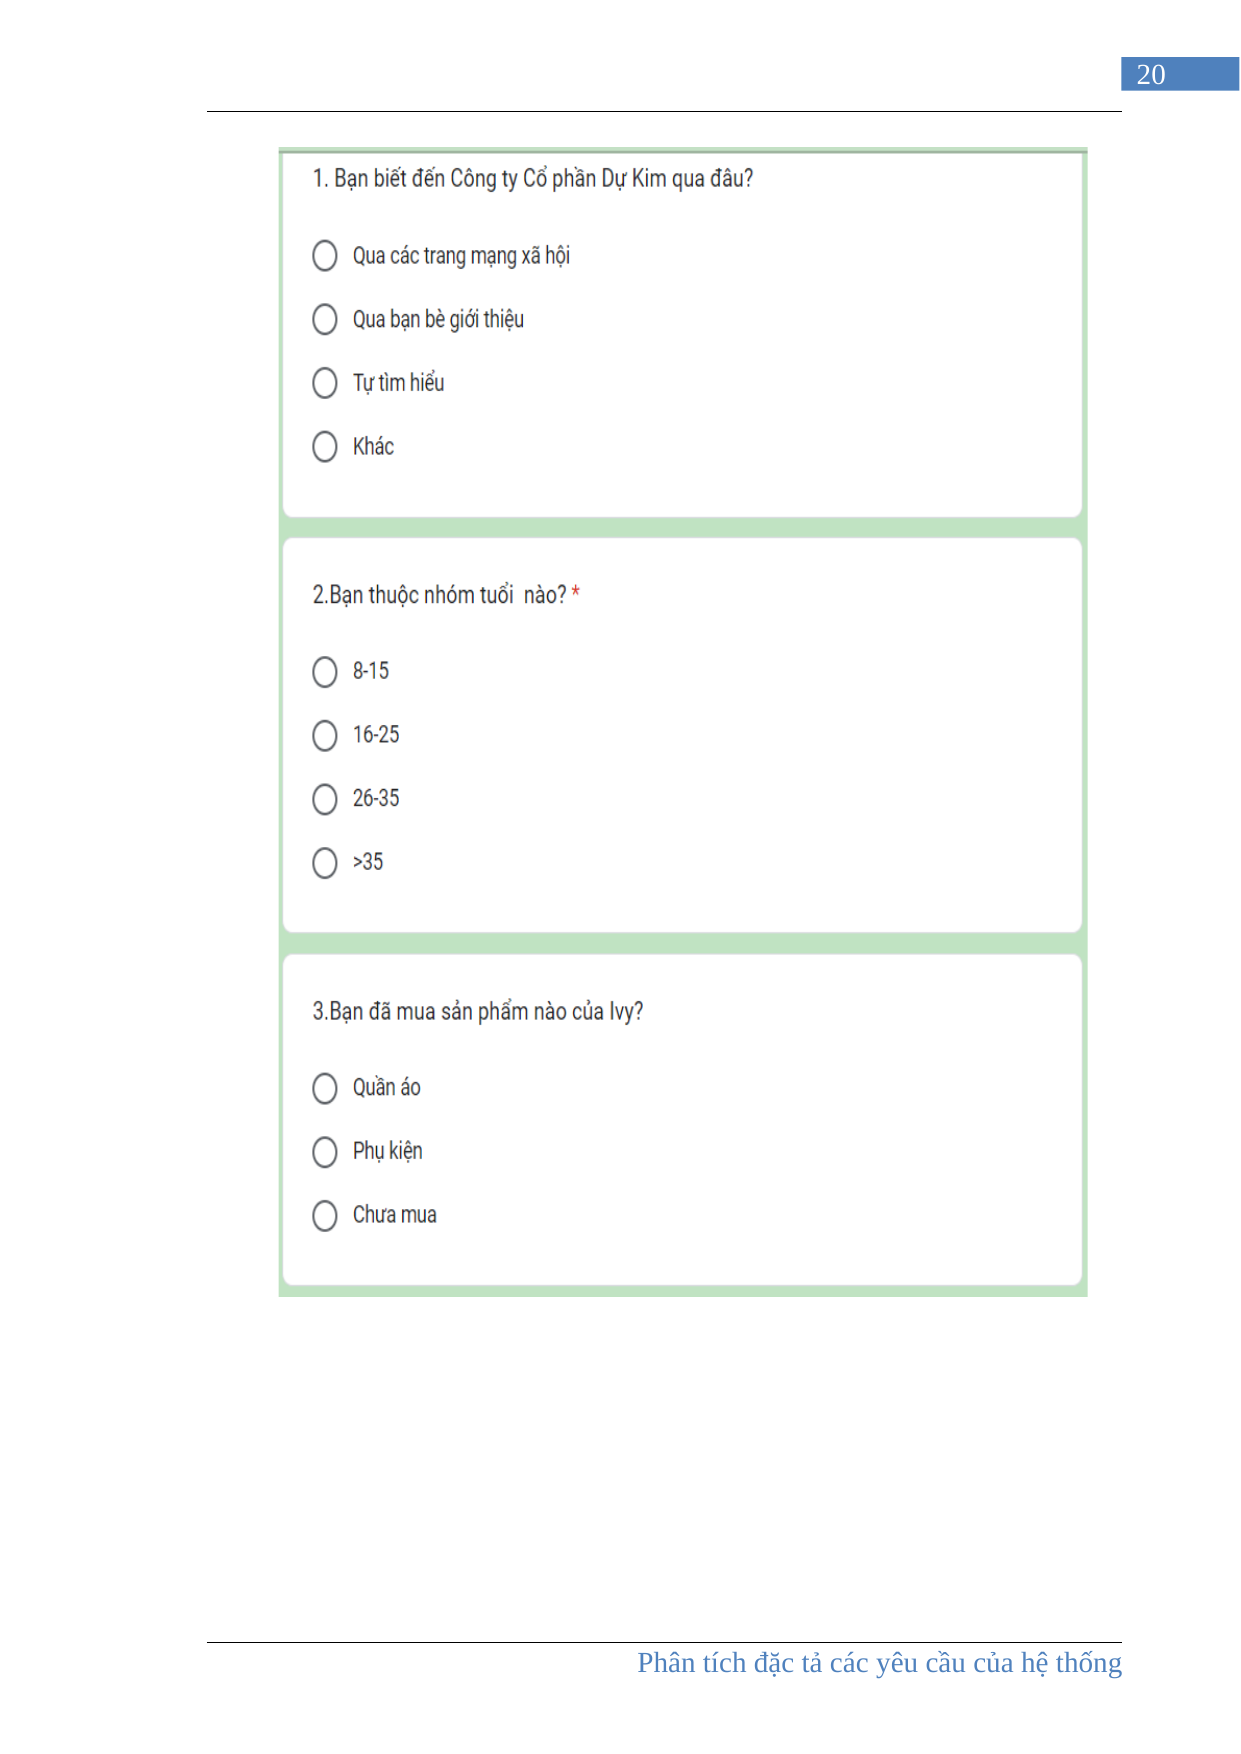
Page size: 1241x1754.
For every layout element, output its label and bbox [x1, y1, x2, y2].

picture [278, 147, 1088, 1297]
